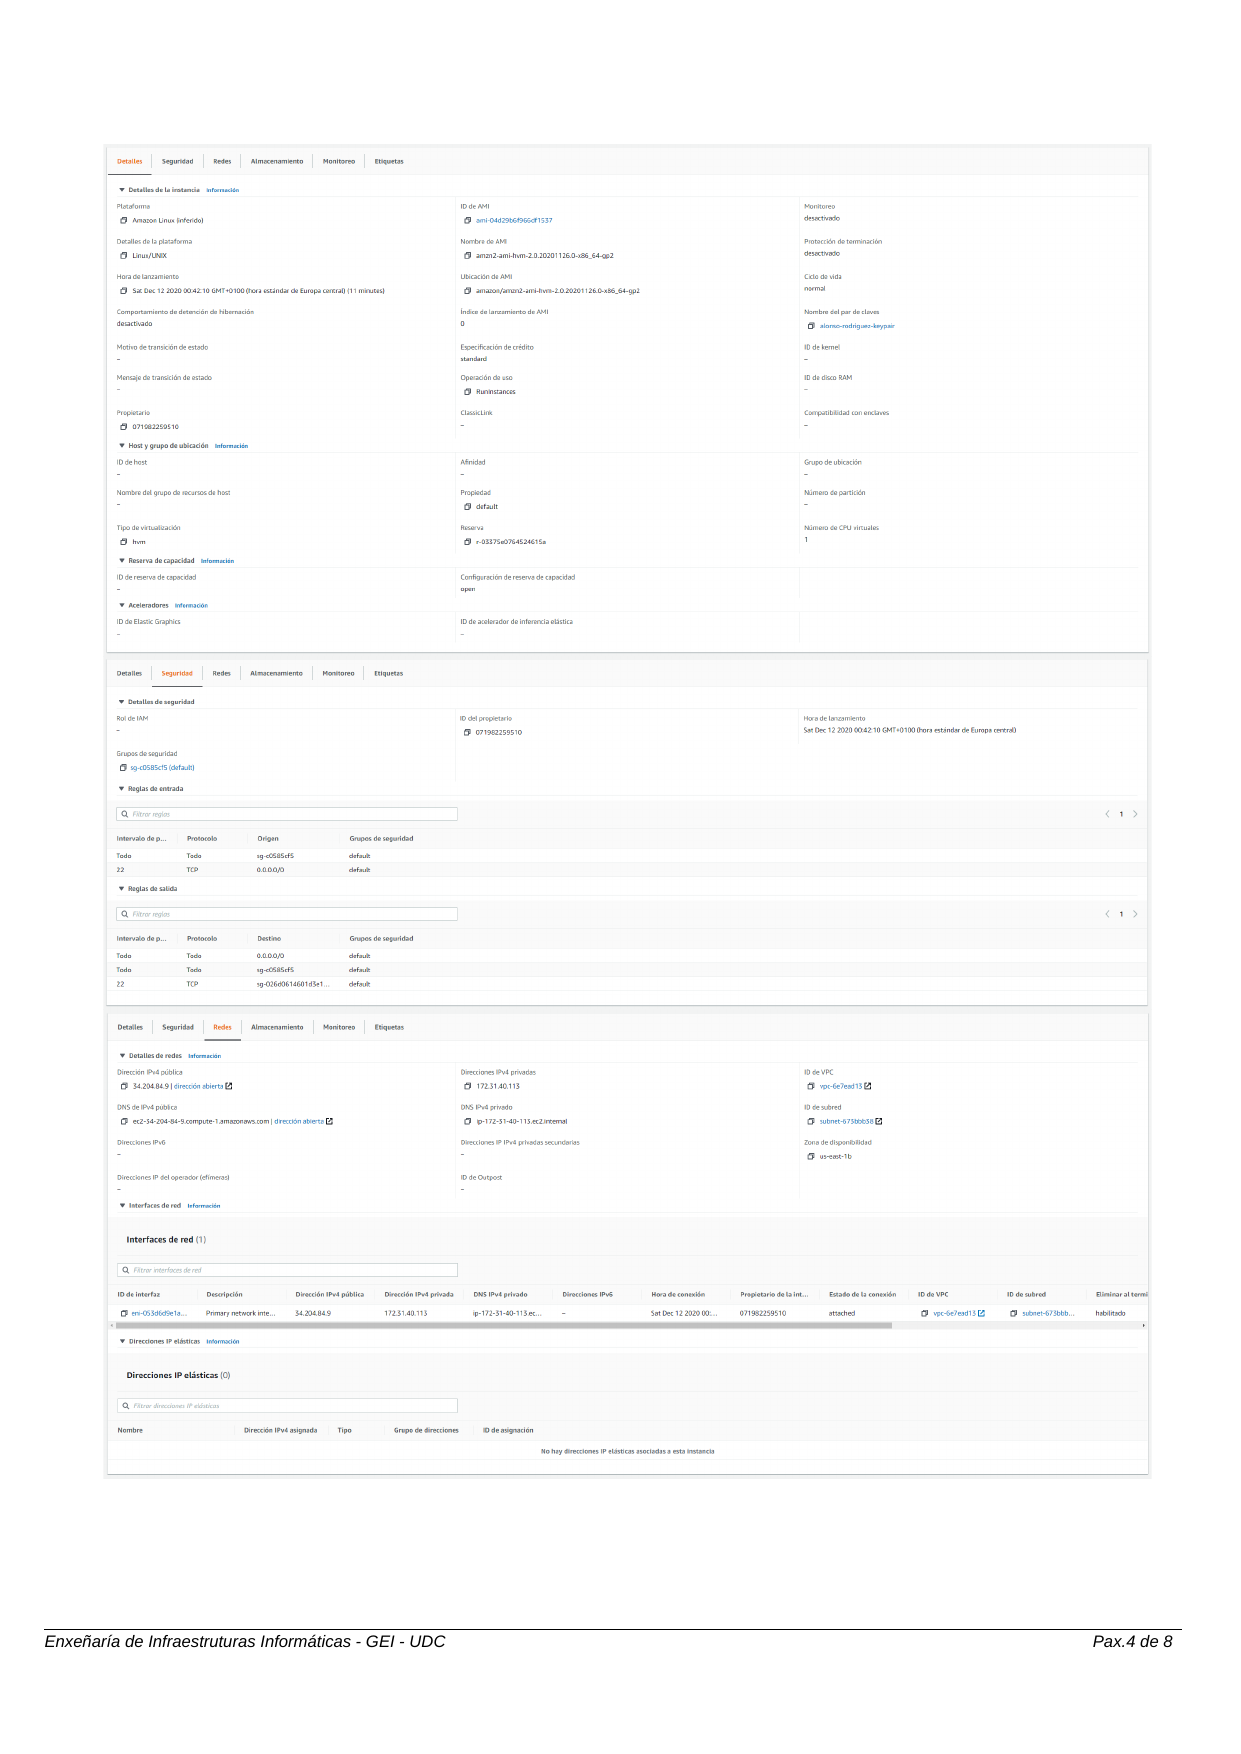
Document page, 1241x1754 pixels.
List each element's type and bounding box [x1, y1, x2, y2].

picture [103, 144, 1152, 1479]
